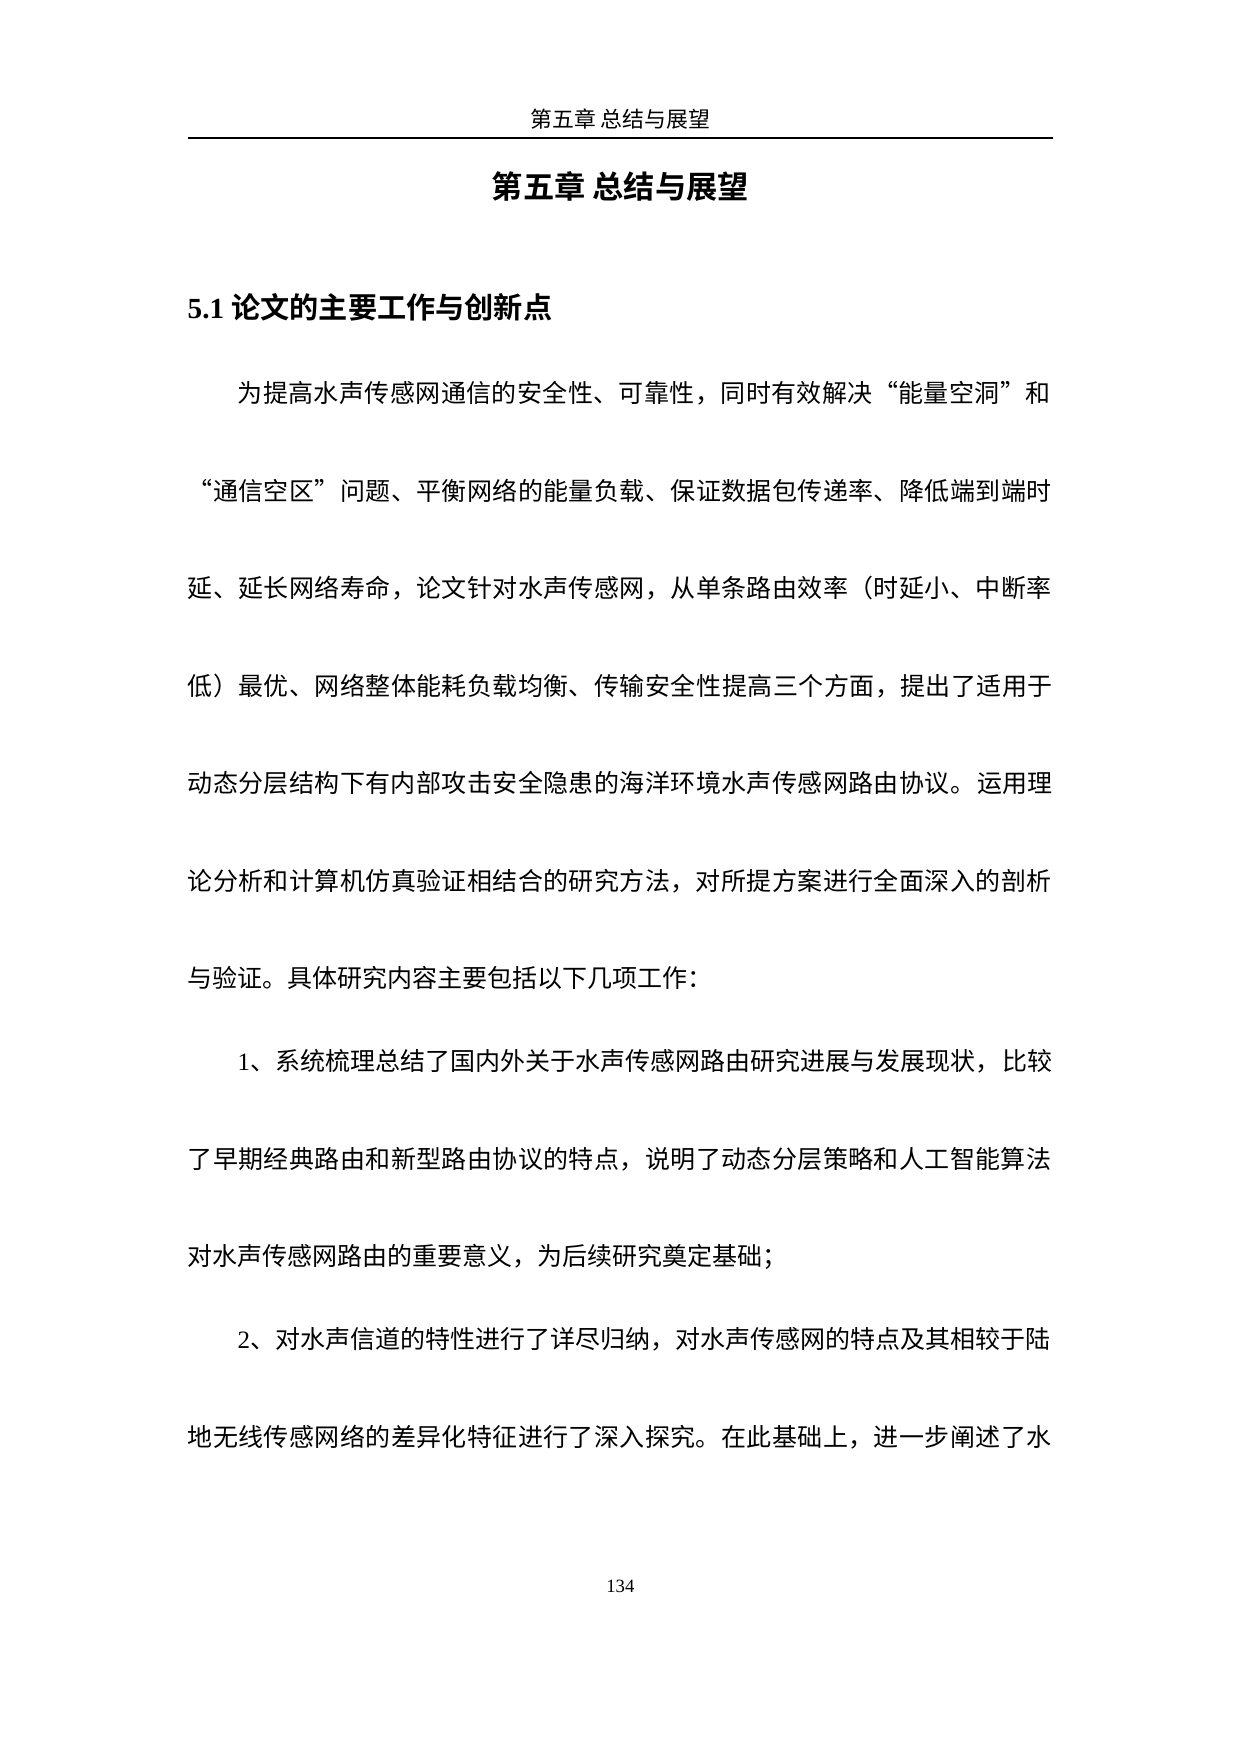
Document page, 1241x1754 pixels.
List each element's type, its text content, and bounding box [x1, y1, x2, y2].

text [187, 1305, 1053, 1468]
text 5.1 论文的主要工作与创新点 [187, 273, 1053, 338]
text 1、系统梳理总结了国内外关于水声传感网路由研究进展与发展现状，比较了早期经典路由和新型路由协议的特点，说明了动态分层策略和人工智能算法对水声传感网路由的重要意义，为后续研究奠定基础； [187, 1027, 1053, 1287]
text 为提高水声传感网通信的安全性、可靠性，同时有效解决“能量空洞”和“通信空区”问题、平衡网络的能量负载、保证数据包传递率、降低端到端时延、延长网络寿命，论文针对水声传感网，从单条路由效率（时延小、中断率低）最优、网络整体能耗负载均衡、传输安全性提高三个方面，提出了适用于动态分层结构下有内部攻击安全隐患的海洋环境水声传感网路由协议。运用理论分析和计算机仿真验证相结合的研究方法，对所提方案进行全面深入的剖析与验证。具体研究内容主要包括以下几项工作： [187, 359, 1053, 1009]
text 第五章 总结与展望 [187, 153, 1053, 218]
